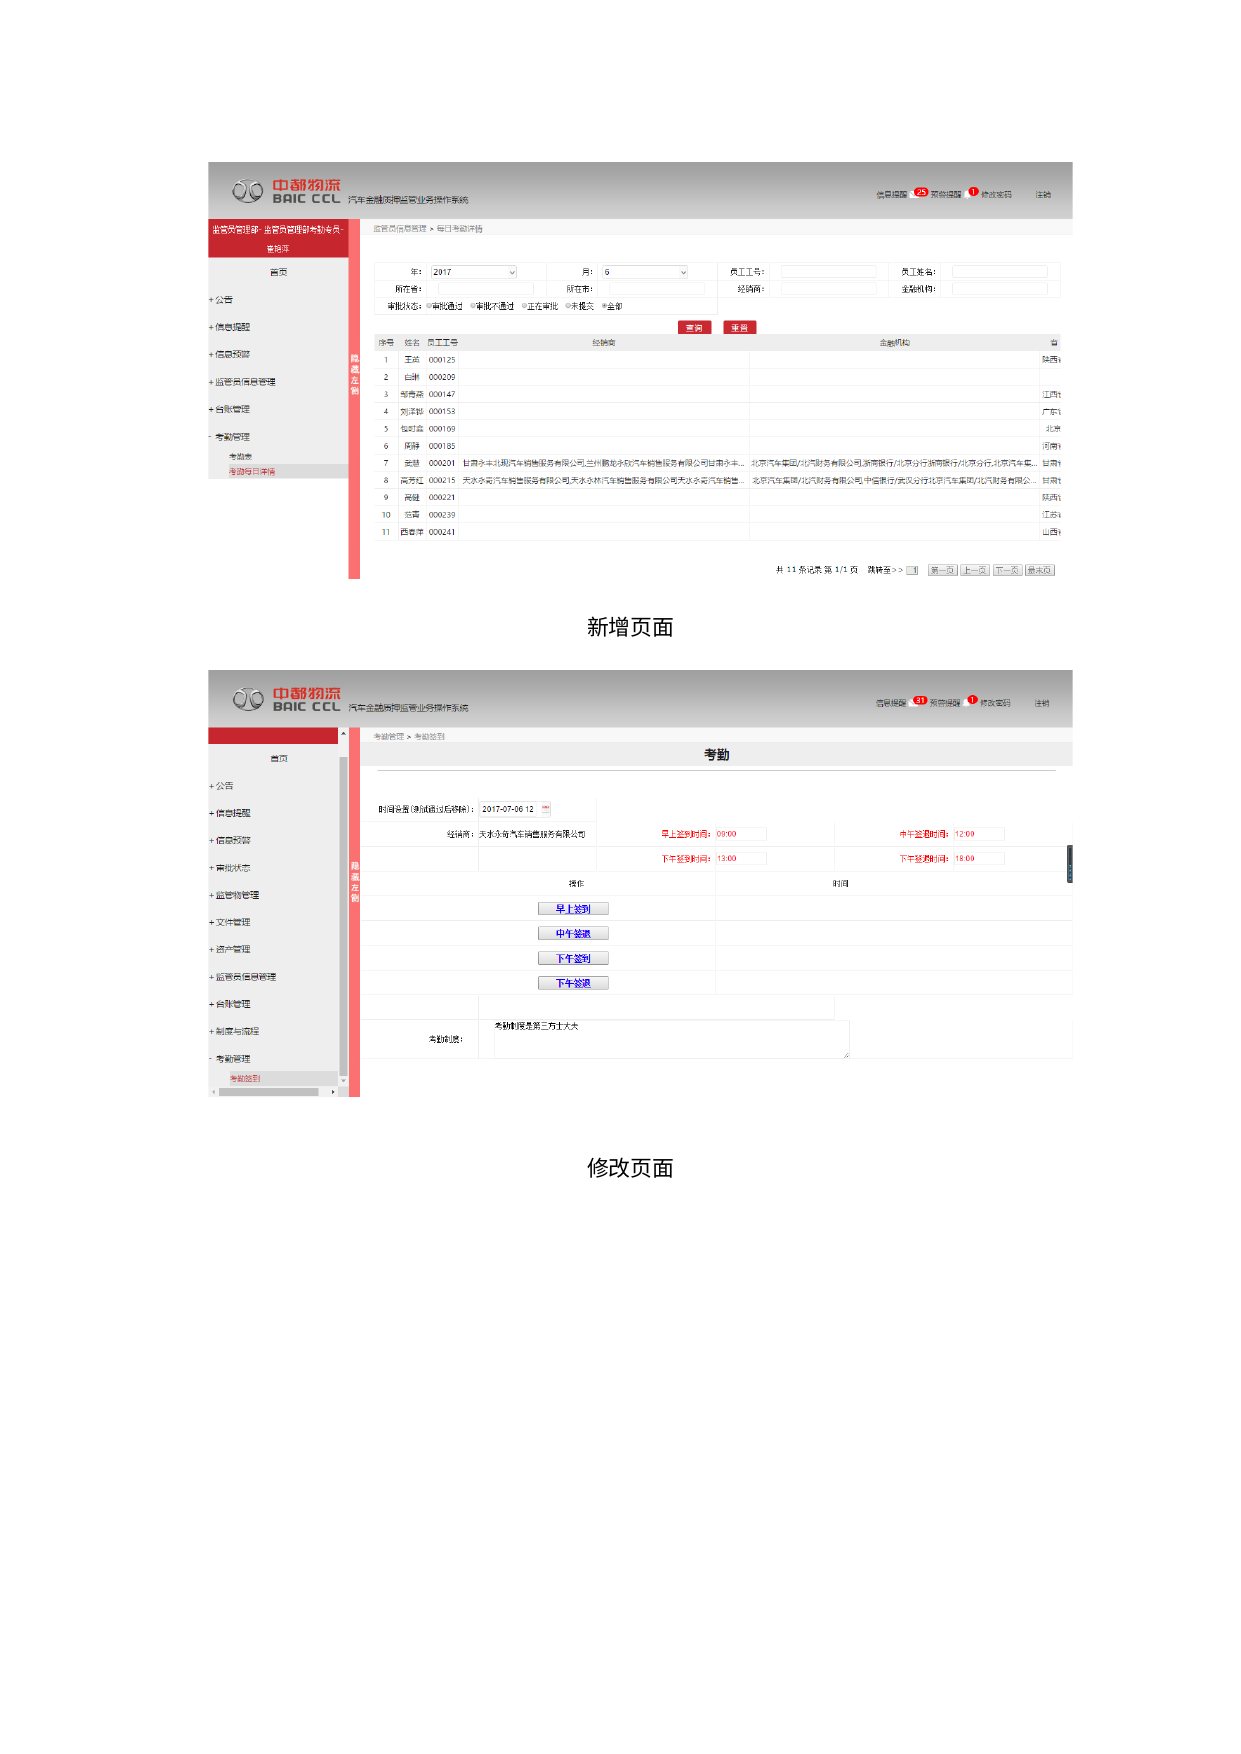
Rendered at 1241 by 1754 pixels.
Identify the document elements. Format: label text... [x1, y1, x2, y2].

picture [208, 670, 1073, 1097]
text 新增页面 [187, 609, 1053, 642]
picture [208, 162, 1073, 579]
text 修改页面 [187, 1151, 1053, 1183]
